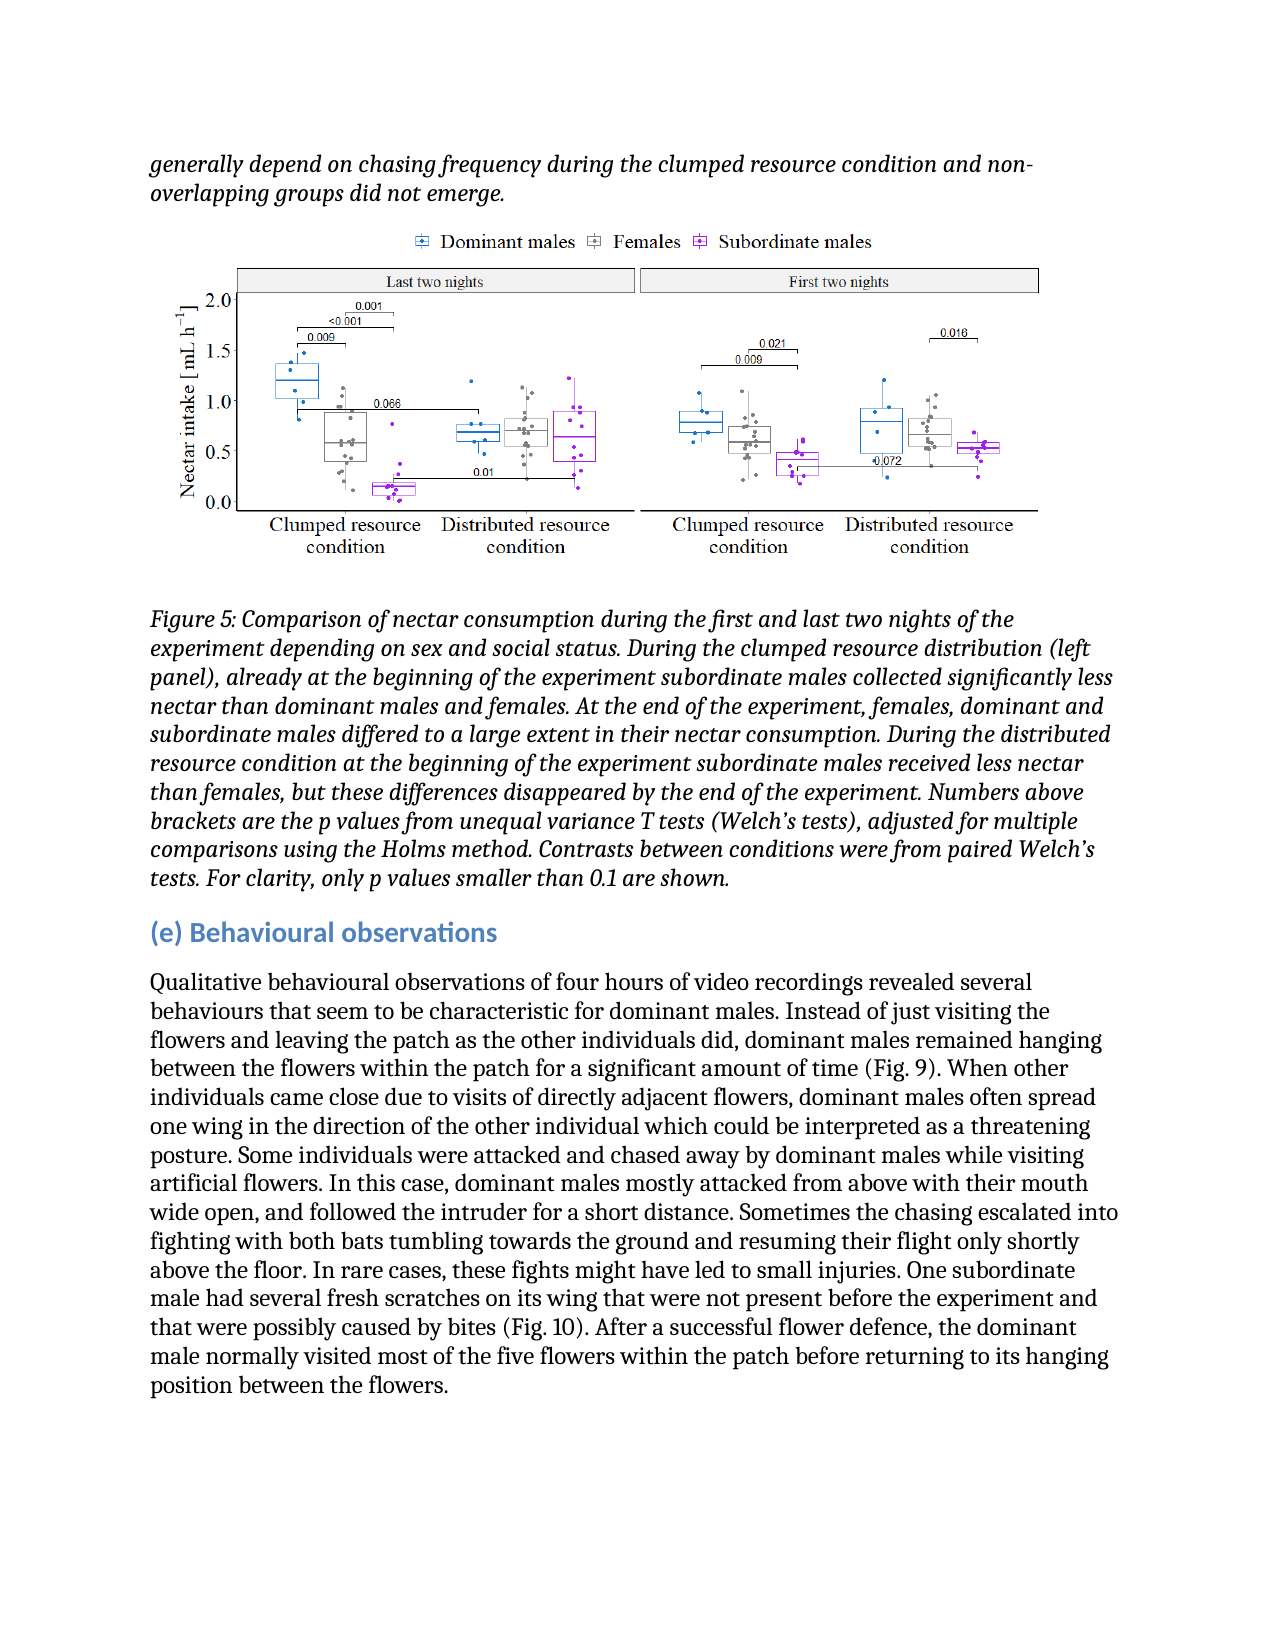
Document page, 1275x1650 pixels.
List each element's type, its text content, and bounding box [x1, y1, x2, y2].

picture [168, 220, 1044, 585]
text Qualitative behavioural observations of four hours of video recordings revealed several behaviours that seem to be characteristic for dominant males. Instead of just visiting the flowers and leaving the patch as the other individuals did, dominant males remained hanging between the flowers within the patch for a significant amount of time (Fig. 9). When other individuals came close due to visits of directly adjacent flowers, dominant males often spread one wing in the direction of the other individual which could be interpreted as a threatening posture. Some individuals were attacked and chased away by dominant males while visiting artificial flowers. In this case, dominant males mostly attacked from above with their mouth wide open, and followed the intruder for a short distance. Sometimes the chasing escalated into fighting with both bats tumbling towards the ground and resuming their flight only shortly above the floor. In rare cases, these fights might have led to small injuries. One subordinate male had several fresh scratches on its wing that were not present before the experiment and that were possibly caused by bites (Fig. 10). After a successful flower defence, the dominant male normally visited most of the five flowers within the patch before returning to its hanging position between the flowers. [150, 968, 1125, 1399]
subtitle (e) Behavioural observations [150, 914, 1125, 949]
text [150, 150, 1125, 207]
text Figure 5: Comparison of nectar consumption during the first and last two nights of the experiment depending on sex and social status. During the clumped resource distribution (left panel), already at the beginning of the experiment subordinate males collected significantly less nectar than dominant males and females. At the end of the experiment, females, dominant and subordinate males differed to a large extent in their nectar consumption. During the distributed resource condition at the beginning of the experiment subordinate males received less nectar than females, but these differences disappeared by the end of the experiment. Numbers above brackets are the p values from unequal variance T tests (Welch’s tests), adjusted for multiple comparisons using the Holms method. Contrasts between conditions were from paired Welch’s tests. For clarity, only p values smaller than 0.1 are shown. [150, 605, 1125, 893]
